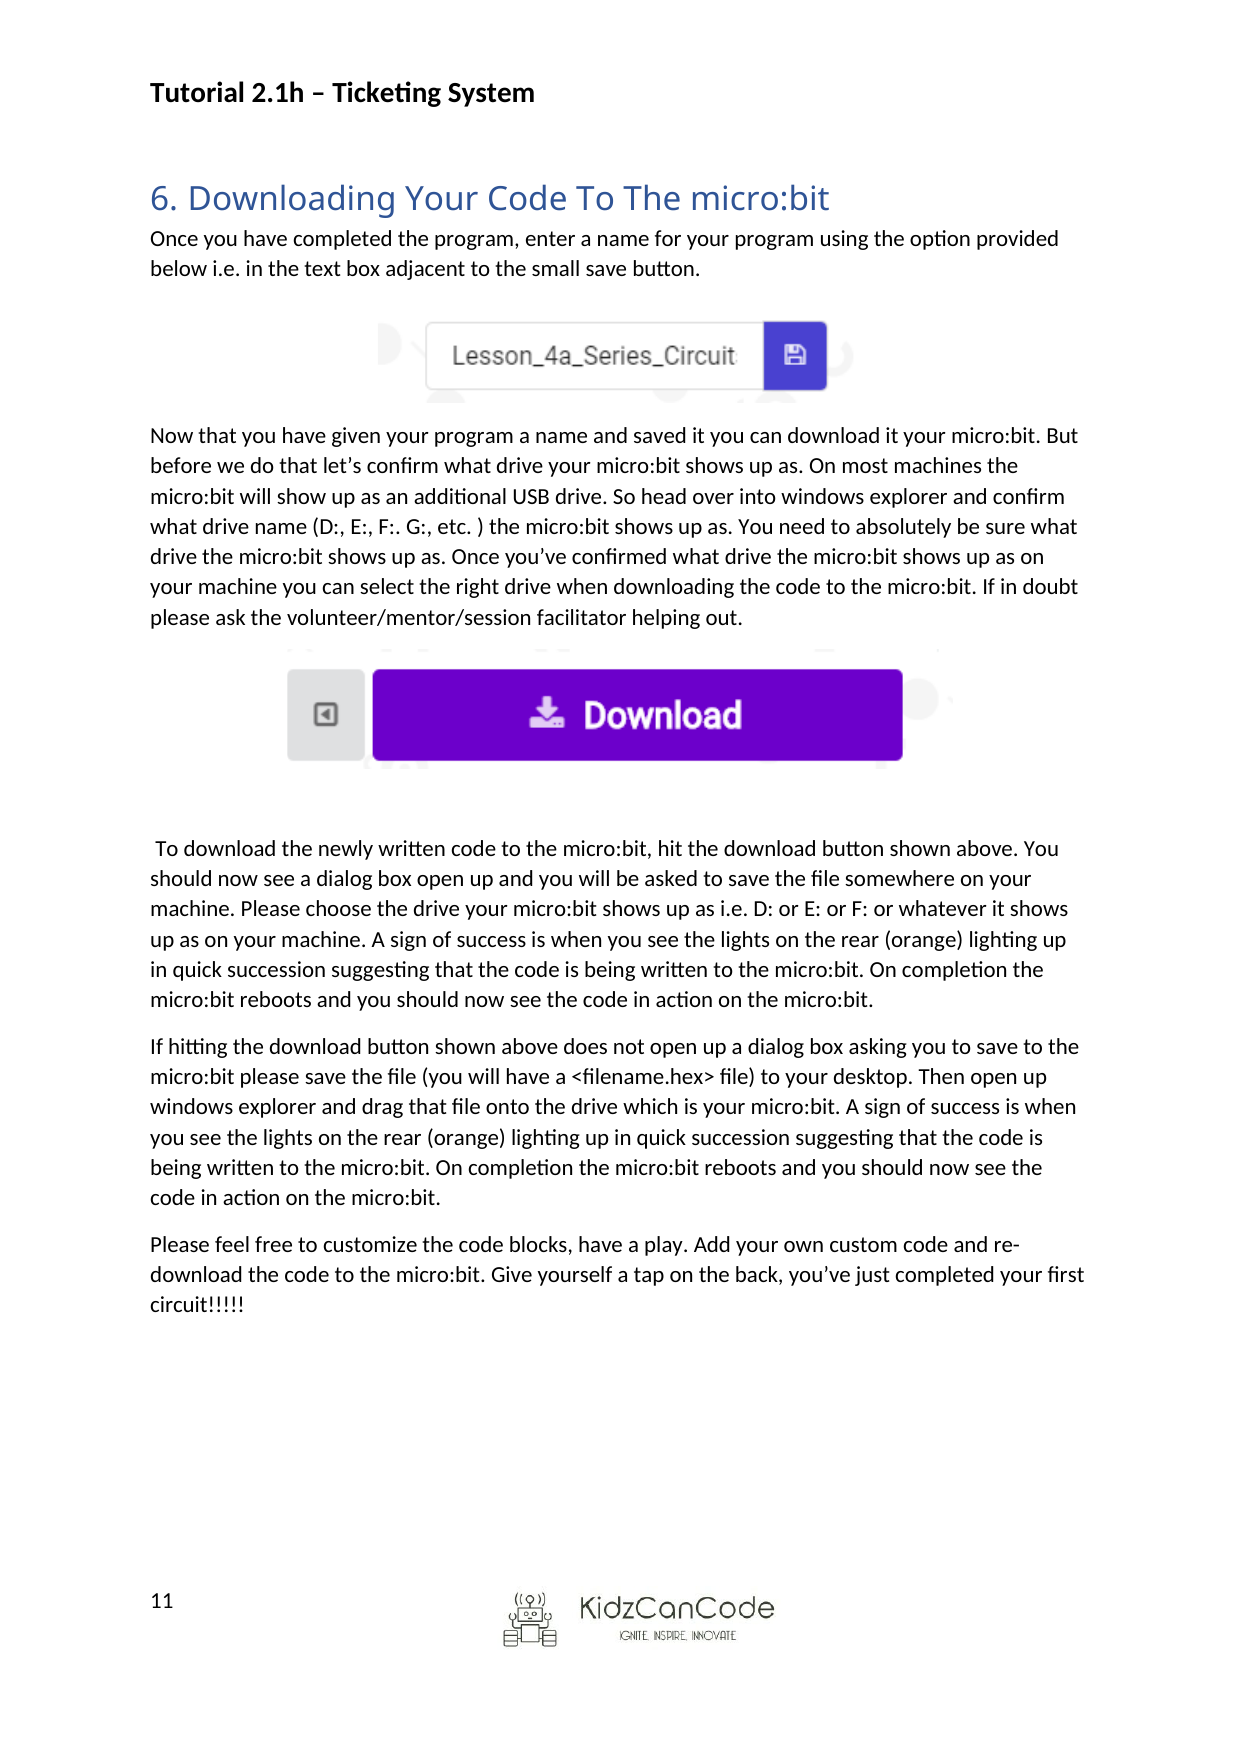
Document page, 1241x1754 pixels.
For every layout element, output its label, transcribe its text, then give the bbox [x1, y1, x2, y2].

picture [287, 649, 953, 769]
text To download the newly written code to the micro:bit, hit the download button shown above. You should now see a dialog box open up and you will be asked to save the file somewhere on your machine. Please choose the drive your micro:bit shows up as i.e. D: or E: or F: or whatever it shows up as on your machine. A sign of success is when you see the lights on the rear (orange) lighting up in quick succession suggesting that the code is being written to the micro:bit. On completion the micro:bit reboots and you should now see the code in action on the micro:bit. [150, 834, 1090, 1013]
text Once you have completed the program, enter a name for your program using the option provided below i.e. in the text box adjacent to the small save button. [150, 224, 1090, 282]
subtitle Downloading Your Code To The micro:bit [150, 175, 1090, 220]
picture [497, 1586, 781, 1653]
text Now that you have given your program a name and saved it you can download it your micro:bit. But before we do that let’s confirm what drive your micro:bit shows up as. On most machines the micro:bit will show up as an additional USB drive. So head over into windows explorer and confirm what drive name (D:, E:, F:. G:, etc. ) the micro:bit shows up as. You need to absolutely be sure what drive the micro:bit shows up as. Once you’ve confirmed what drive the micro:bit shows up as on your machine you can select the right drive when downloading the code to the micro:bit. If in doubt please ask the volunteer/mentor/session facilitator helping out. [150, 421, 1090, 631]
text Please feel free to customize the code blocks, have a play. Add your own custom code and re-download the code to the micro:bit. Give yourself a tap on the back, you’ve just completed your first circuit!!!!! [150, 1230, 1090, 1318]
text If hitting the download button shown above does not open up a dialog box asking you to save to the micro:bit please save the file (you will have a <filename.hex> file) to your desktop. Then open up windows explorer and drag that file onto the drive which is your micro:bit. A sign of success is when you see the lights on the rear (orange) lighting up in quick succession suggesting that the code is being written to the micro:bit. On completion the micro:bit reboots and you should now see the code in action on the micro:bit. [150, 1032, 1090, 1211]
picture [377, 301, 863, 403]
